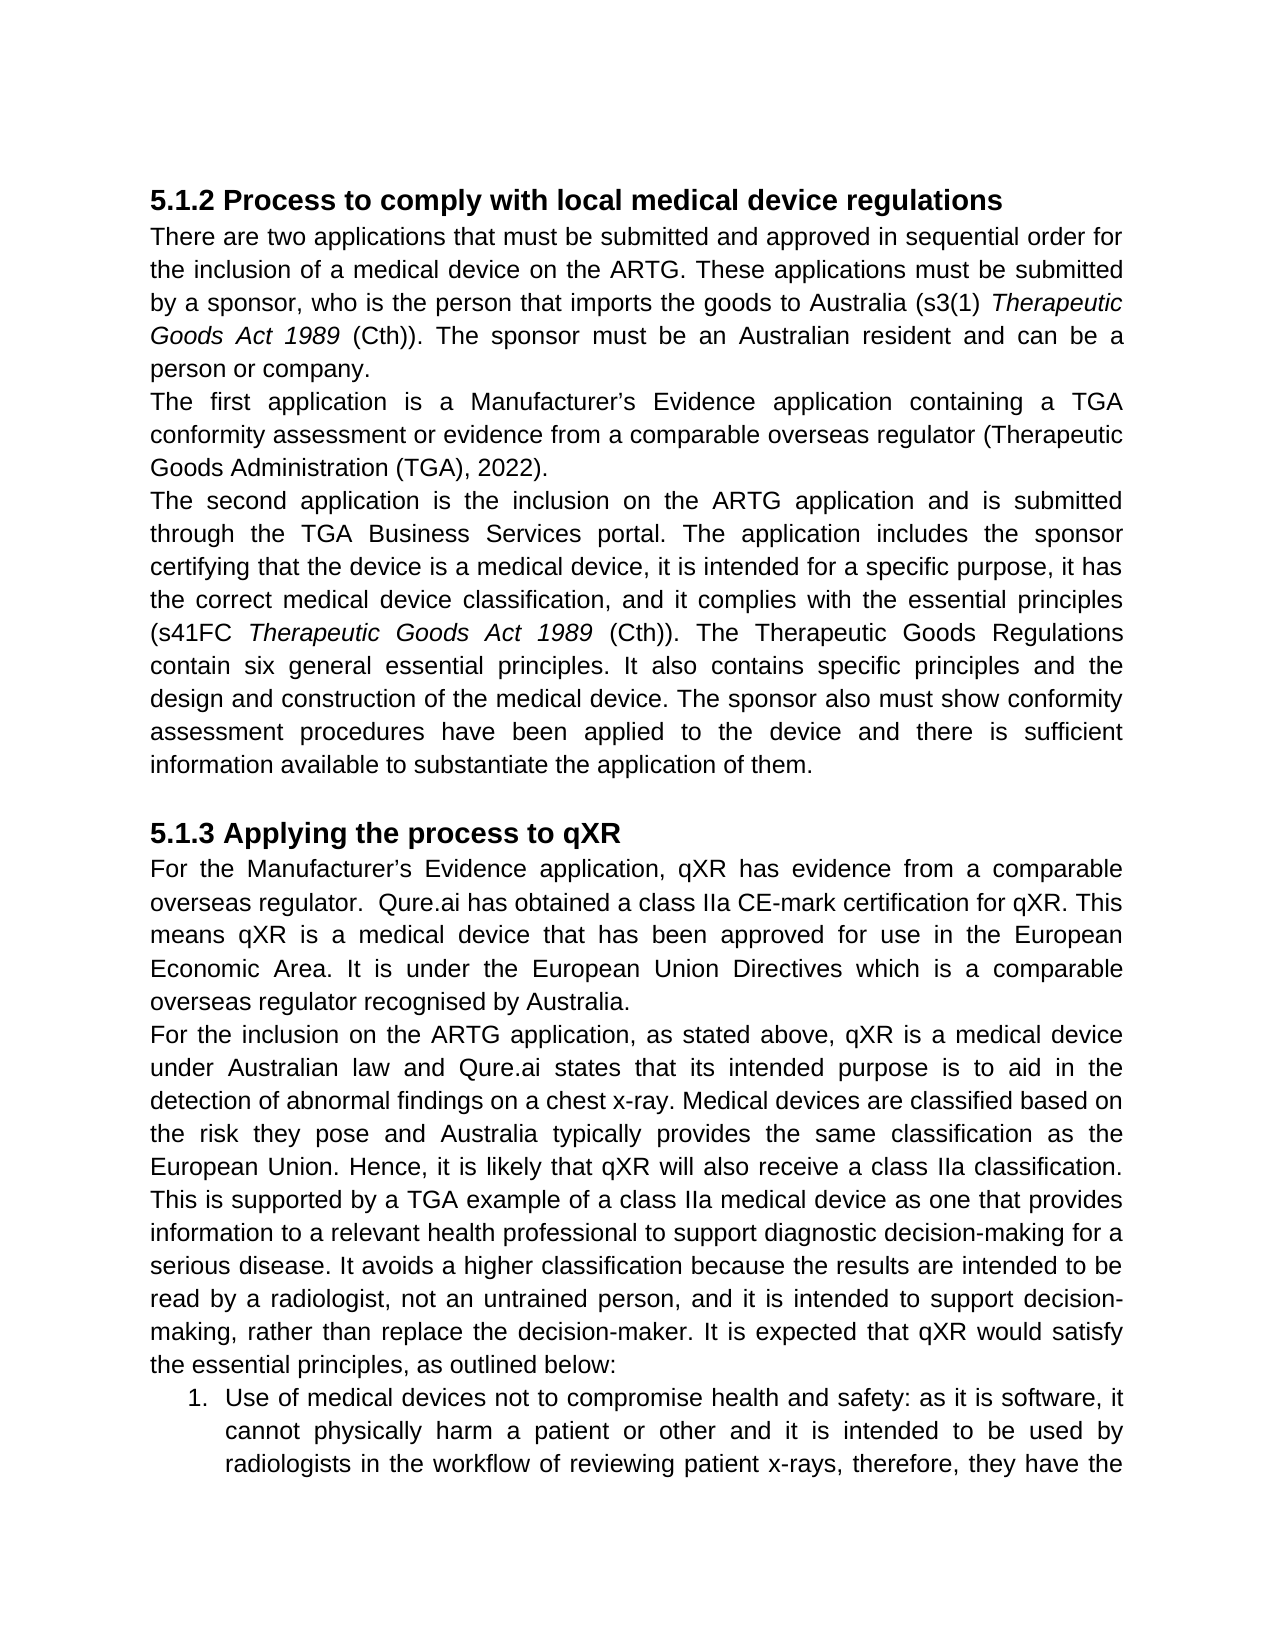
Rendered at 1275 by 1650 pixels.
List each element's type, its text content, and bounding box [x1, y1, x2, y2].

subtitle 5.1.2 Process to comply with local medical device regulations [150, 183, 1125, 217]
text There are two applications that must be submitted and approved in sequential order for the inclusion of a medical device on the ARTG. These applications must be submitted by a sponsor, who is the person that imports the goods to Australia (s3(1) Therapeutic Goods Act 1989 (Cth)). The sponsor must be an Australian resident and can be a person or company. [150, 222, 1125, 382]
subtitle 5.1.3 Applying the process to qXR [150, 816, 1125, 849]
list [187, 1383, 1125, 1478]
text For the Manufacturer’s Evidence application, qXR has evidence from a comparable overseas regulator. Qure.ai has obtained a class IIa CE-mark certification for qXR. This means qXR is a medical device that has been approved for use in the European Economic Area. It is under the European Union Directives which is a comparable overseas regulator recognised by Australia. [150, 854, 1125, 1015]
text The second application is the inclusion on the ARTG application and is submitted through the TGA Business Services portal. The application includes the sponsor certifying that the device is a medical device, it is intended for a specific purpose, it has the correct medical device classification, and it complies with the essential principles (s41FC Therapeutic Goods Act 1989 (Cth)). The Therapeutic Goods Regulations contain six general essential principles. It also contains specific principles and the design and construction of the medical device. The sponsor also must show conformity assessment procedures have been applied to the device and there is sufficient information available to substantiate the application of them. [150, 486, 1125, 779]
text For the inclusion on the ARTG application, as stated above, qXR is a medical device under Australian law and Qure.ai states that its intended purpose is to aid in the detection of abnormal findings on a chest x-ray. Medical devices are classified based on the risk they pose and Australia typically provides the same classification as the European Union. Hence, it is likely that qXR will also receive a class IIa classification. This is supported by a TGA example of a class IIa medical device as one that provides information to a relevant health professional to support diagnostic decision-making for a serious disease. It avoids a higher classification because the results are intended to be read by a radiologist, not an untrained person, and it is intended to support decision-making, rather than replace the decision-maker. It is expected that qXR would satisfy the essential principles, as outlined below: [150, 1019, 1125, 1378]
text The first application is a Manufacturer’s Evidence application containing a TGA conformity assessment or evidence from a comparable overseas regulator (Therapeutic Goods Administration (TGA), 2022). [150, 387, 1125, 481]
